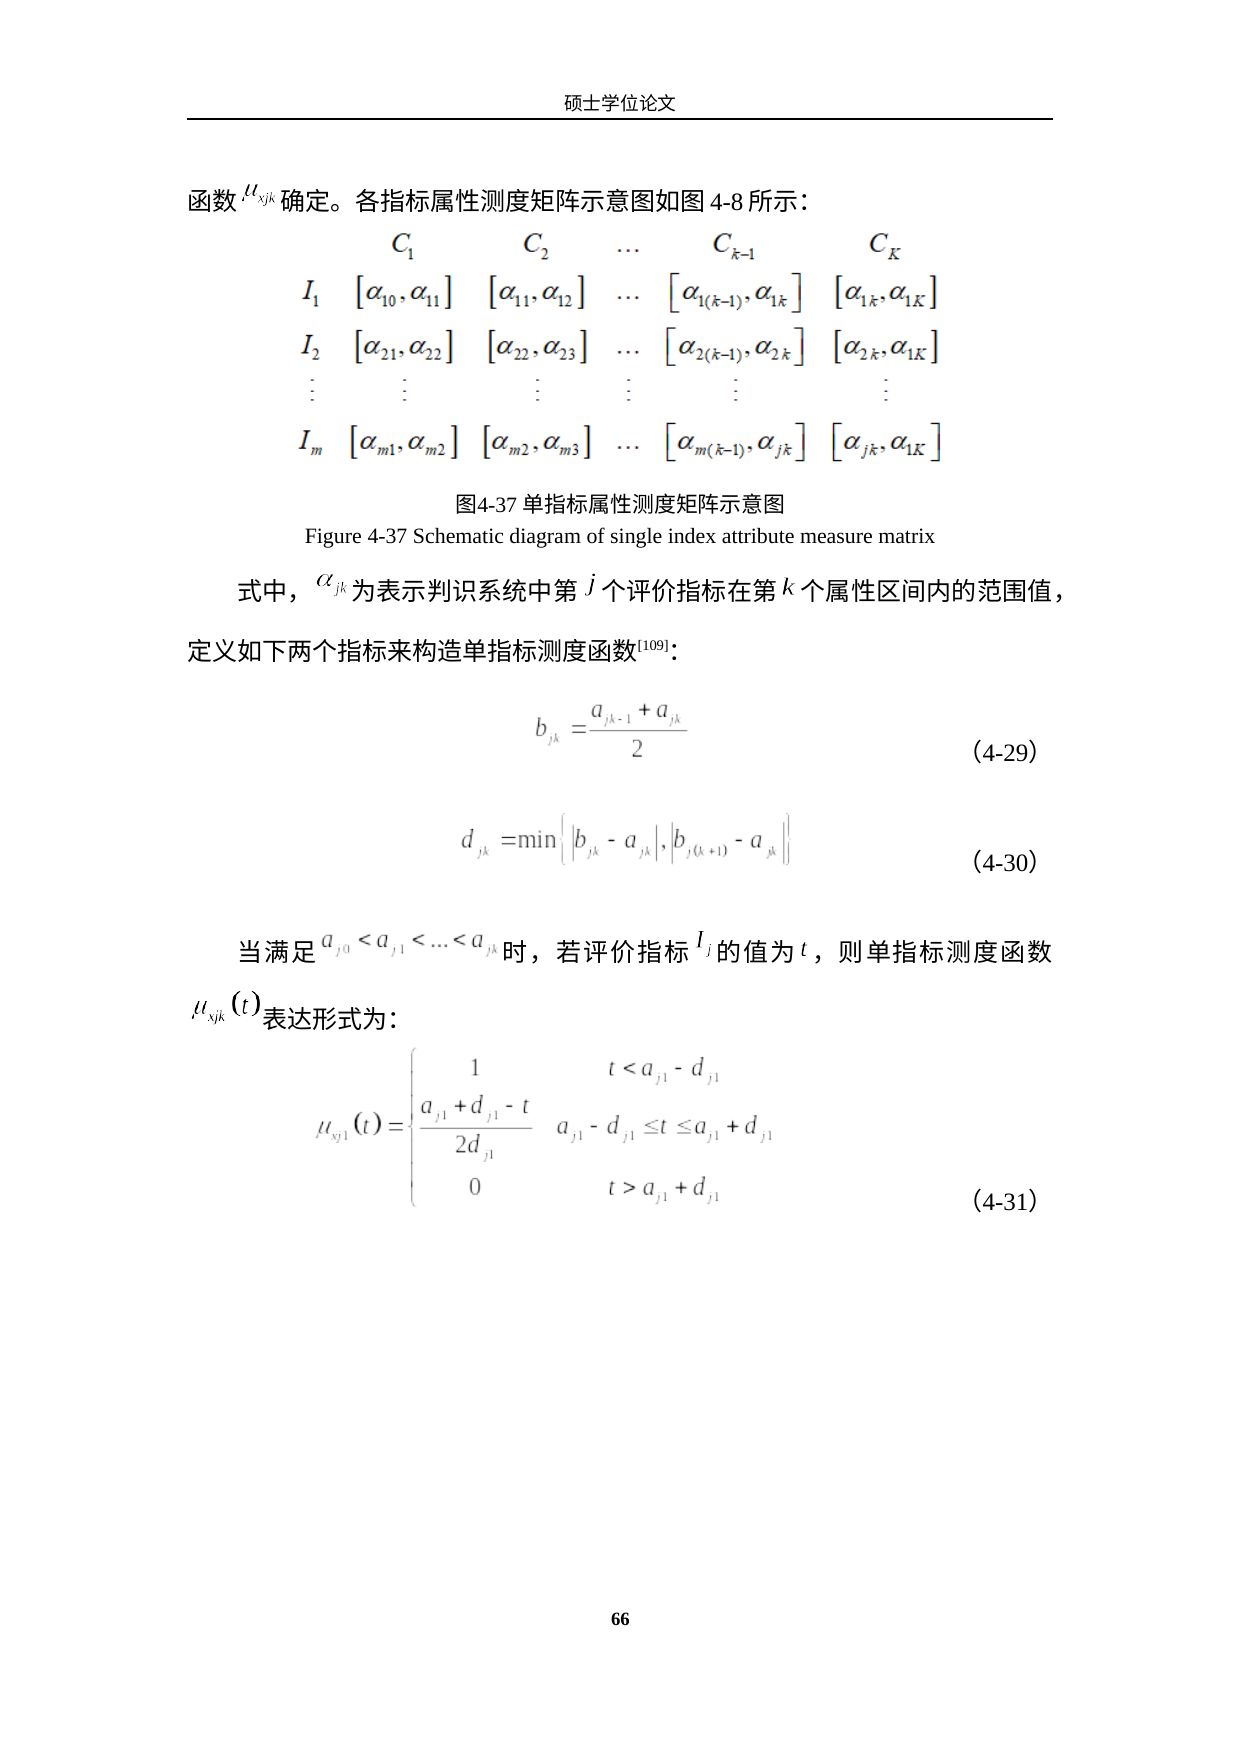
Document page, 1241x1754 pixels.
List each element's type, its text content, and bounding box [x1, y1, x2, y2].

text 当满足时，若评价指标的值为，则单指标测度函数表达形式为： [187, 913, 1053, 1043]
picture [295, 227, 945, 470]
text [187, 162, 1053, 227]
text 式中，为表示判识系统中第个评价指标在第个属性区间内的范围值，定义如下两个指标来构造单指标测度函数[109]： [187, 552, 1053, 682]
